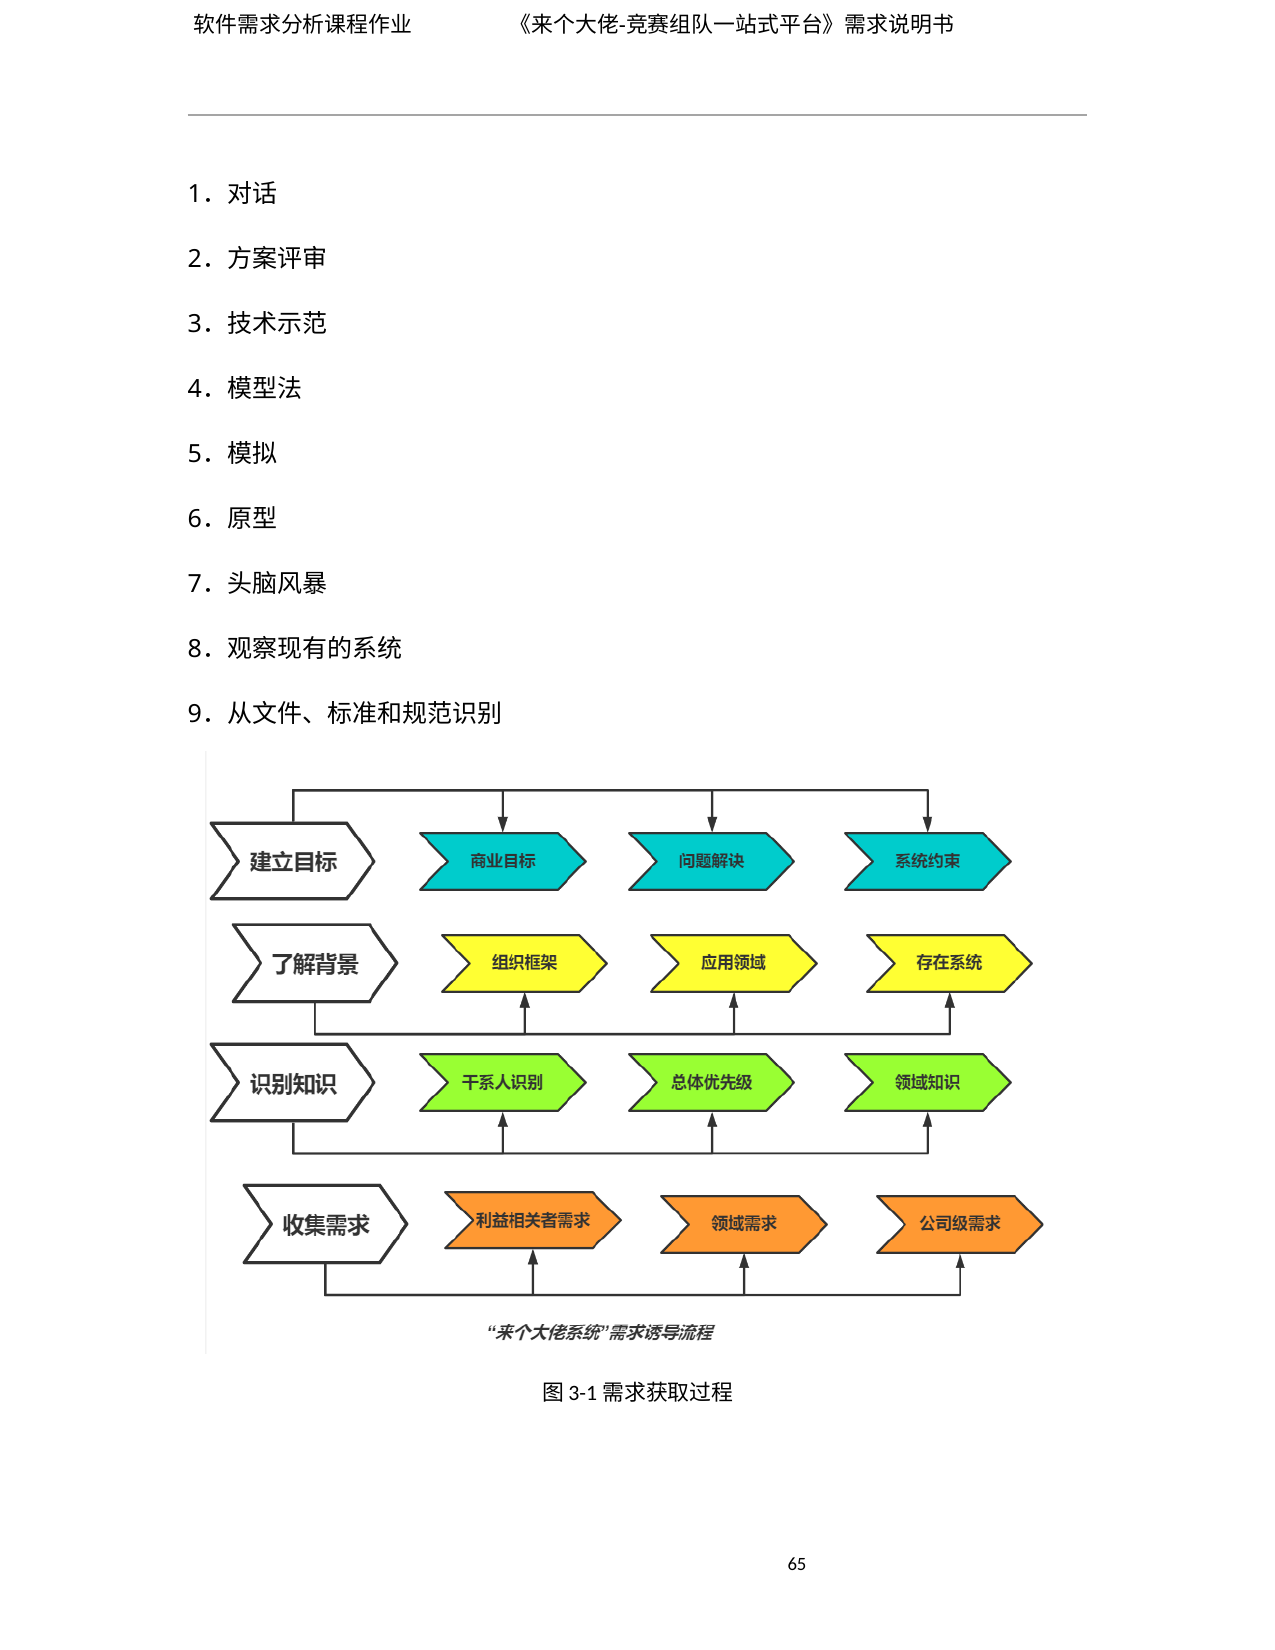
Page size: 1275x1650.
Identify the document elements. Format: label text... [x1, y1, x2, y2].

list 7．头脑风暴 [187, 549, 1087, 614]
list 5．模拟 [187, 419, 1087, 484]
list 图3-1 需求获取过程 [187, 1374, 1087, 1407]
list 4．模型法 [187, 354, 1087, 419]
list 8．观察现有的系统 [187, 614, 1087, 679]
list 6．原型 [187, 484, 1087, 549]
list 9．从文件、标准和规范识别 [187, 679, 1087, 744]
list 1．对话 [187, 159, 1087, 224]
list 3．技术示范 [187, 289, 1087, 354]
picture [205, 751, 1070, 1354]
list 2．方案评审 [187, 224, 1087, 289]
